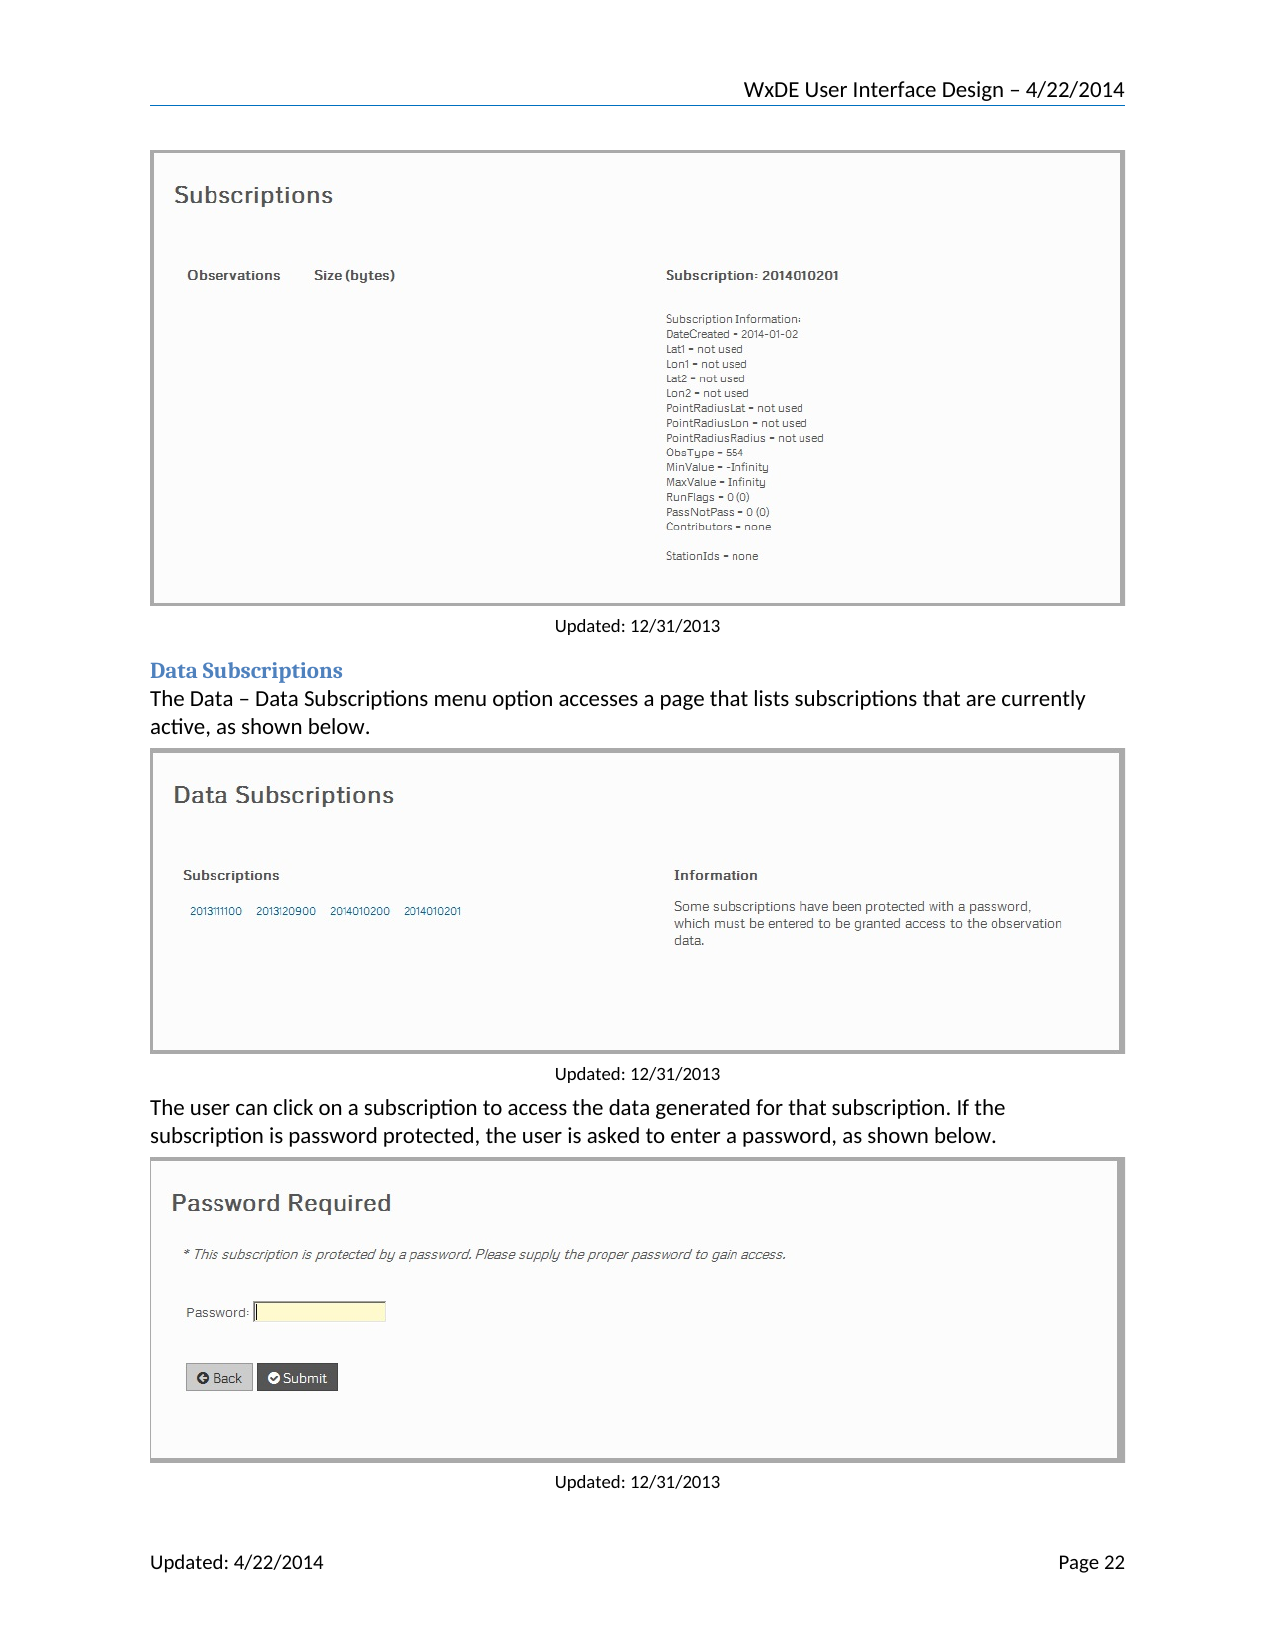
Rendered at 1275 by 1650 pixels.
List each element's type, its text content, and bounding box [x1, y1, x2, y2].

text Updated: 12/31/2013 [150, 1471, 1125, 1493]
text Updated: 12/31/2013 [150, 614, 1125, 637]
text The user can click on a subscription to access the data generated for that subscription. If the subscription is password protected, the user is asked to enter a password, as shown below. [150, 1093, 1125, 1149]
subtitle Data Subscriptions [150, 658, 1125, 684]
text Updated: 12/31/2013 [150, 1062, 1125, 1084]
text The Data – Data Subscriptions menu option accesses a page that lists subscriptions that are currently active, as shown below. [150, 684, 1125, 740]
picture [150, 748, 1125, 1054]
picture [150, 1157, 1125, 1463]
picture [150, 150, 1125, 606]
